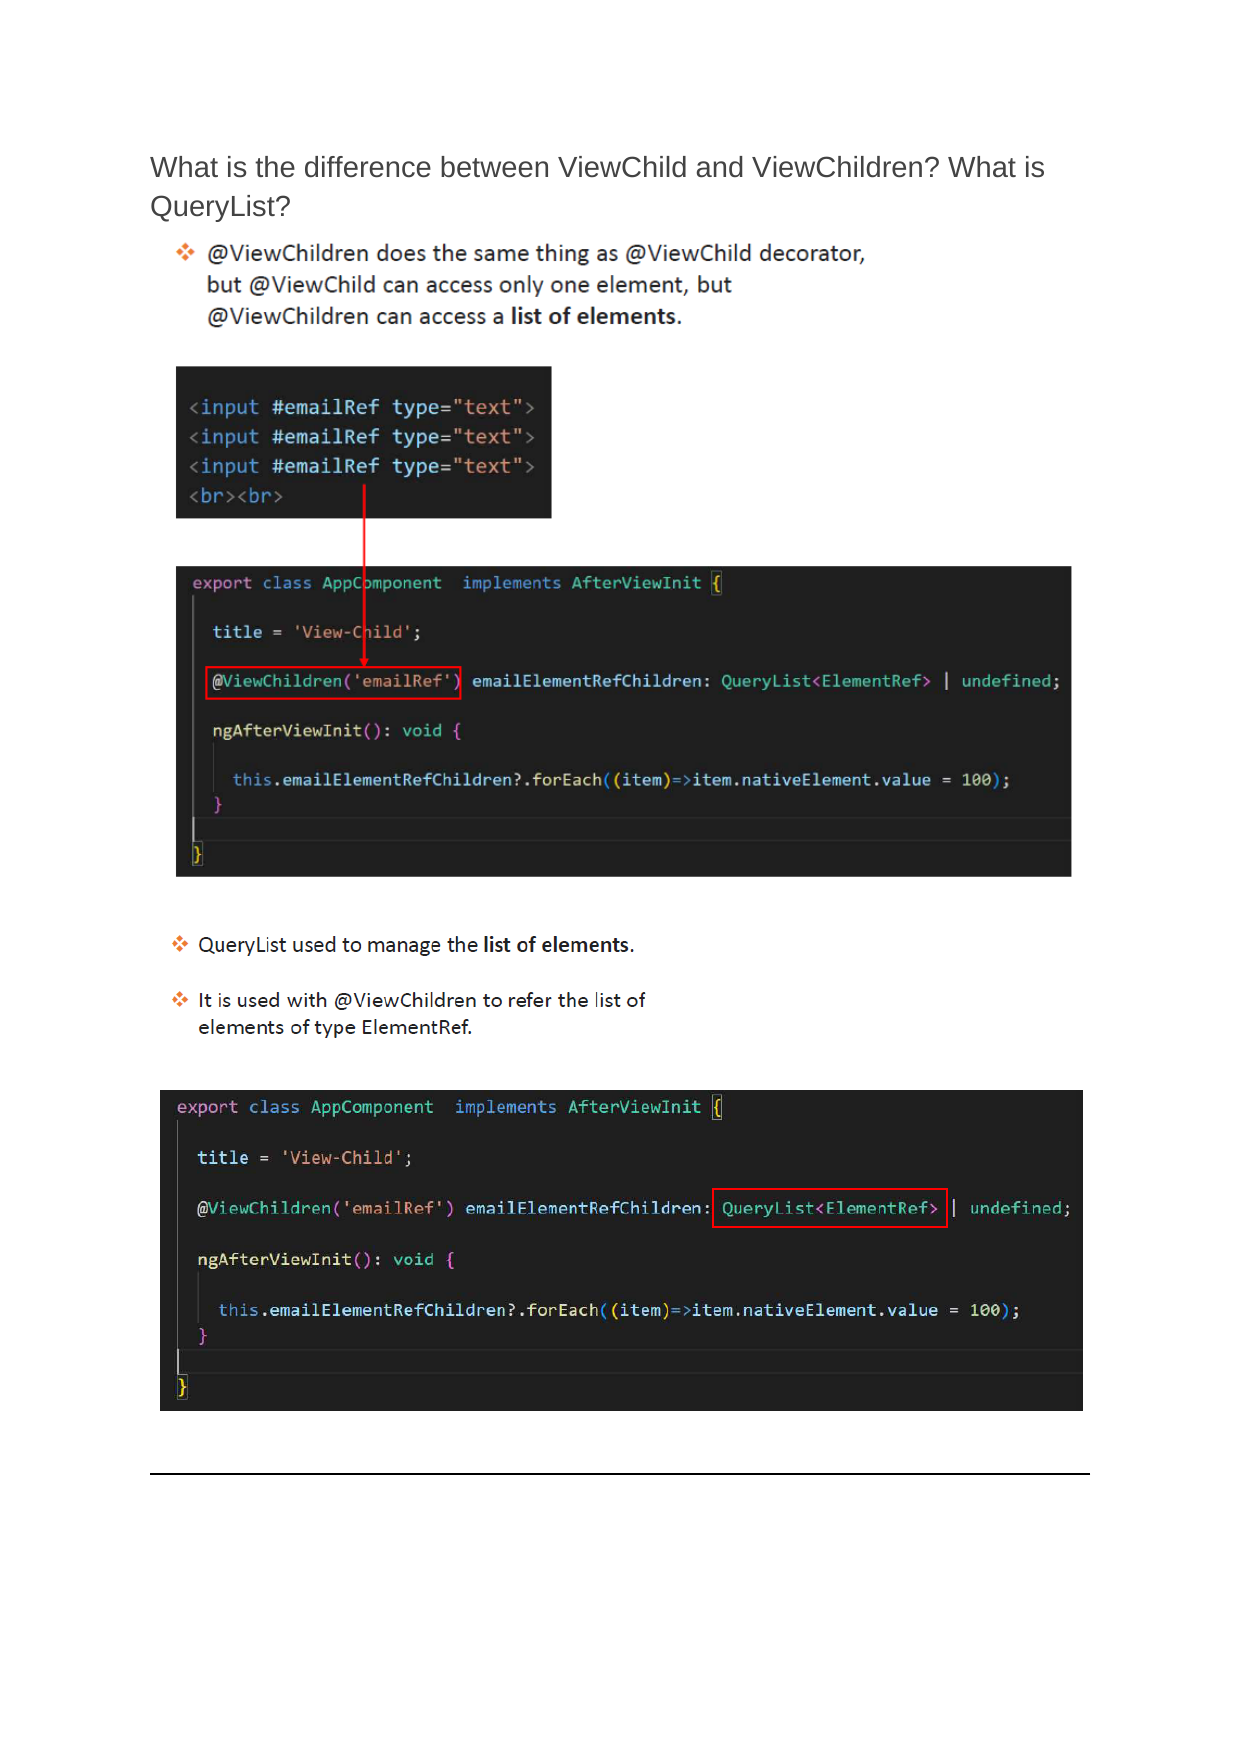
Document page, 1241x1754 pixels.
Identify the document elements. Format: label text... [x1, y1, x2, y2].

picture [150, 235, 1091, 892]
picture [150, 910, 1091, 1424]
subtitle What is the difference between ViewChild and ViewChildren? What is QueryList? [150, 150, 1090, 222]
